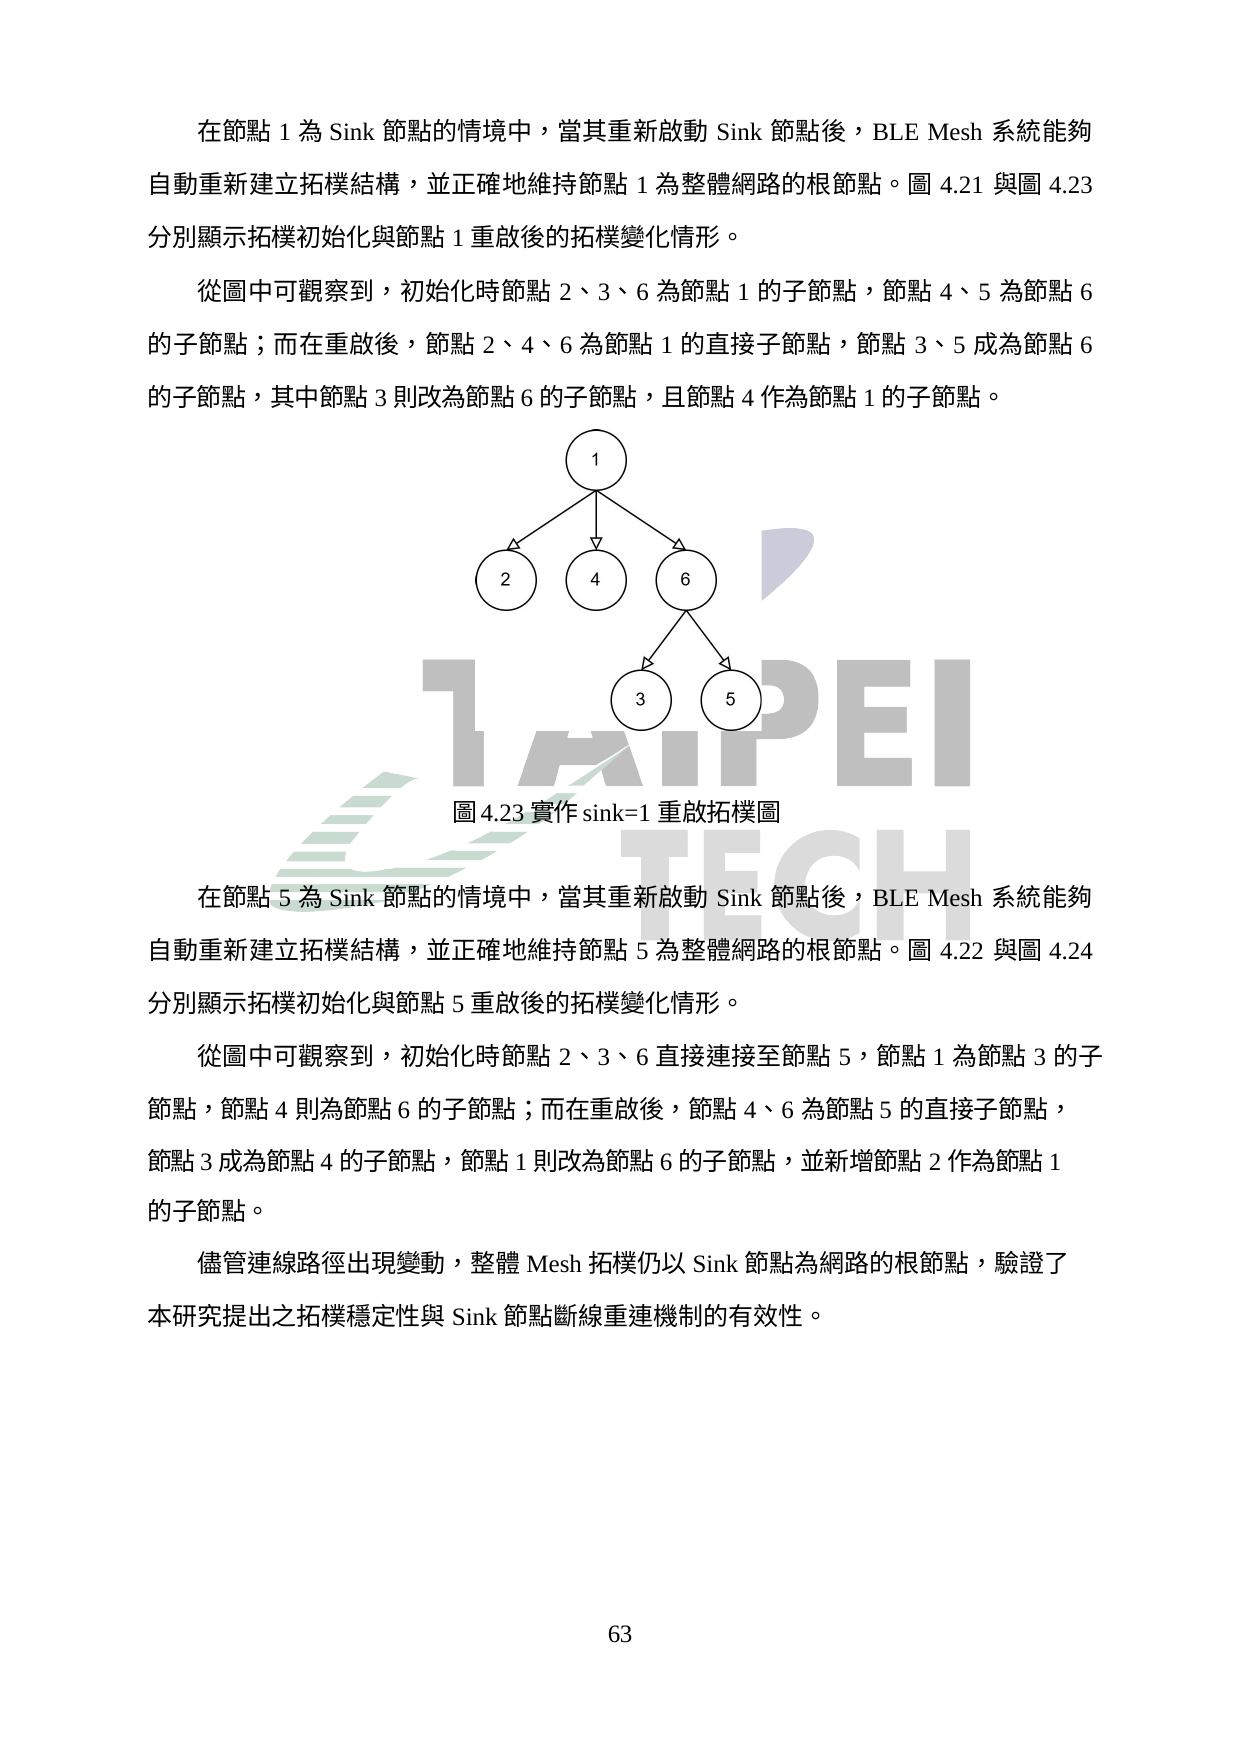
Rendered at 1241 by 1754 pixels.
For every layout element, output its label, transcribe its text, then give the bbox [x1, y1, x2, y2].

picture [269, 429, 971, 879]
text 儘管連線路徑出現變動，整體 Mesh 拓樸仍以 Sink 節點為網路的根節點，驗證了本研究提出之拓樸穩定性與 Sink 節點斷線重連機制的有效性。 [148, 1246, 1093, 1333]
text 節點 3 成為節點 4 的子節點，節點 1 則改為節點 6 的子節點，並新增節點 2 作為節點 1 [148, 1145, 1196, 1177]
text 圖 4.23 實作 sink=1 重啟拓樸圖 [452, 794, 1196, 828]
text 從圖中可觀察到，初始化時節點 2、3、6 為節點 1 的子節點，節點 4、5 為節點 6的子節點；而在重啟後，節點 2、4、6 為節點 1 的直接子節點，節點 3、5 成為節點 6的子節點，其中節點 3 則改為節點 6 的子節點，且節點 4 作為節點 1 的子節點。 [148, 273, 1093, 413]
text 在節點 5 為 Sink 節點的情境中，當其重新啟動 Sink 節點後，BLE Mesh 系統能夠自動重新建立拓樸結構，並正確地維持節點 5 為整體網路的根節點。圖 4.22 與圖 4.24分別顯示拓樸初始化與節點 5 重啟後的拓樸變化情形。 [148, 879, 1093, 1020]
text 在節點 1 為 Sink 節點的情境中，當其重新啟動 Sink 節點後，BLE Mesh 系統能夠自動重新建立拓樸結構，並正確地維持節點 1 為整體網路的根節點。圖 4.21 與圖 4.23分別顯示拓樸初始化與節點 1 重啟後的拓樸變化情形。 [148, 114, 1093, 254]
text 從圖中可觀察到，初始化時節點 2、3、6 直接連接至節點 5，節點 1 為節點 3 的子節點，節點 4 則為節點 6 的子節點；而在重啟後，節點 4、6 為節點 5 的直接子節點， [148, 1039, 1104, 1126]
text 的子節點。 [148, 1194, 1196, 1228]
